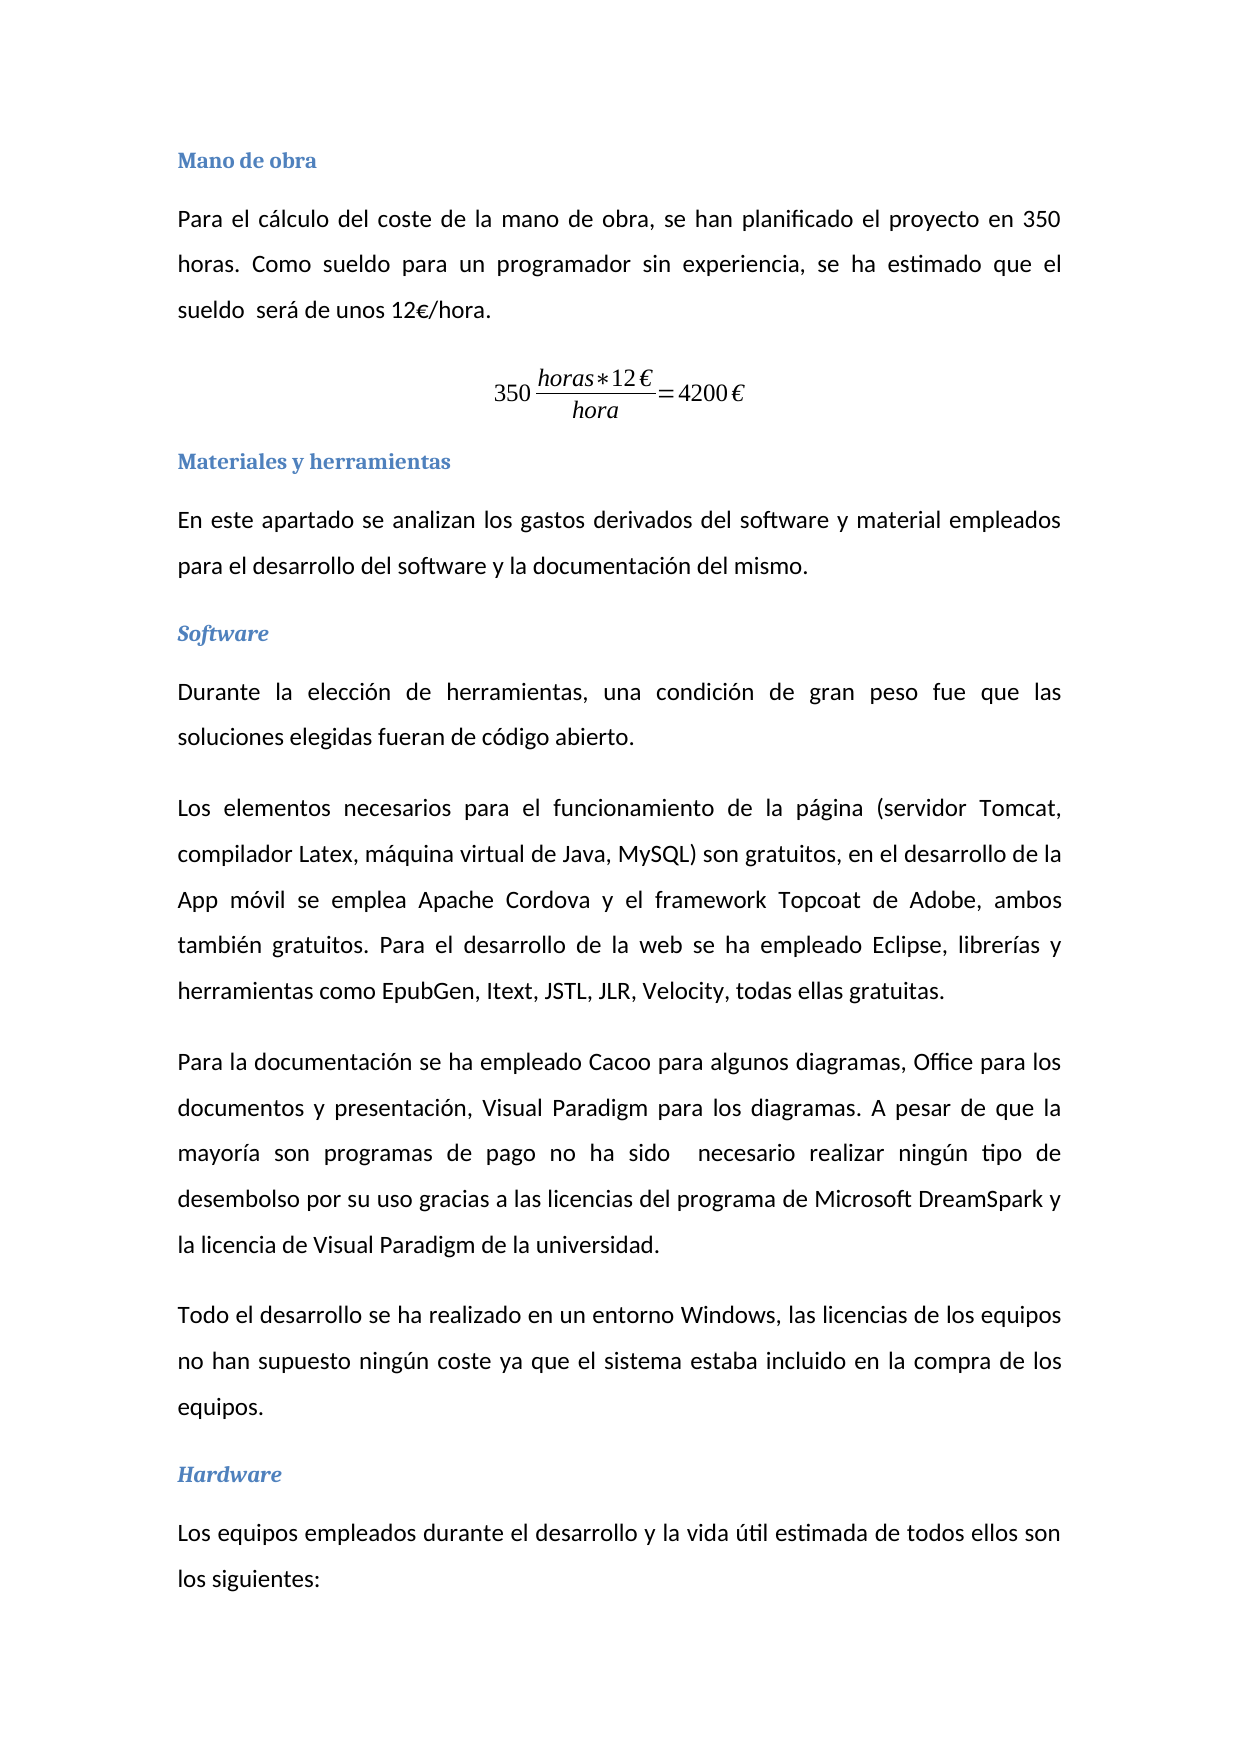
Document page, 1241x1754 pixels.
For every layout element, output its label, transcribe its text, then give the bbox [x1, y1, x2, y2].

text En este apartado se analizan los gastos derivados del software y material empleados para el desarrollo del software y la documentación del mismo. [177, 504, 1063, 580]
text Los equipos empleados durante el desarrollo y la vida útil estimada de todos ellos son los siguientes: [177, 1517, 1063, 1593]
subtitle Materiales y herramientas [177, 449, 1063, 475]
text Para el cálculo del coste de la mano de obra, se han planificado el proyecto en 350 horas. Como sueldo para un programador sin experiencia, se ha estimado que el sueldo será de unos 12€/hora. [177, 203, 1063, 325]
subtitle Software [177, 621, 1063, 647]
text Durante la elección de herramientas, una condición de gran peso fue que las soluciones elegidas fueran de código abierto. [177, 676, 1063, 752]
text Los elementos necesarios para el funcionamiento de la página (servidor Tomcat, compilador Latex, máquina virtual de Java, MySQL) son gratuitos, en el desarrollo de la App móvil se emplea Apache Cordova y el framework Topcoat de Adobe, ambos también gratuitos. Para el desarrollo de la web se ha empleado Eclipse, librerías y herramientas como EpubGen, Itext, JSTL, JLR, Velocity, todas ellas gratuitas. [177, 792, 1063, 1006]
subtitle Mano de obra [177, 148, 1063, 174]
text Todo el desarrollo se ha realizado en un entorno Windows, las licencias de los equipos no han supuesto ningún coste ya que el sistema estaba incluido en la compra de los equipos. [177, 1299, 1063, 1422]
text Para la documentación se ha empleado Cacoo para algunos diagramas, Office para los documentos y presentación, Visual Paradigm para los diagramas. A pesar de que la mayoría son programas de pago no ha sido necesario realizar ningún tipo de desembolso por su uso gracias a las licencias del programa de Microsoft DreamSpark y la licencia de Visual Paradigm de la universidad. [177, 1046, 1063, 1259]
subtitle Hardware [177, 1462, 1063, 1488]
